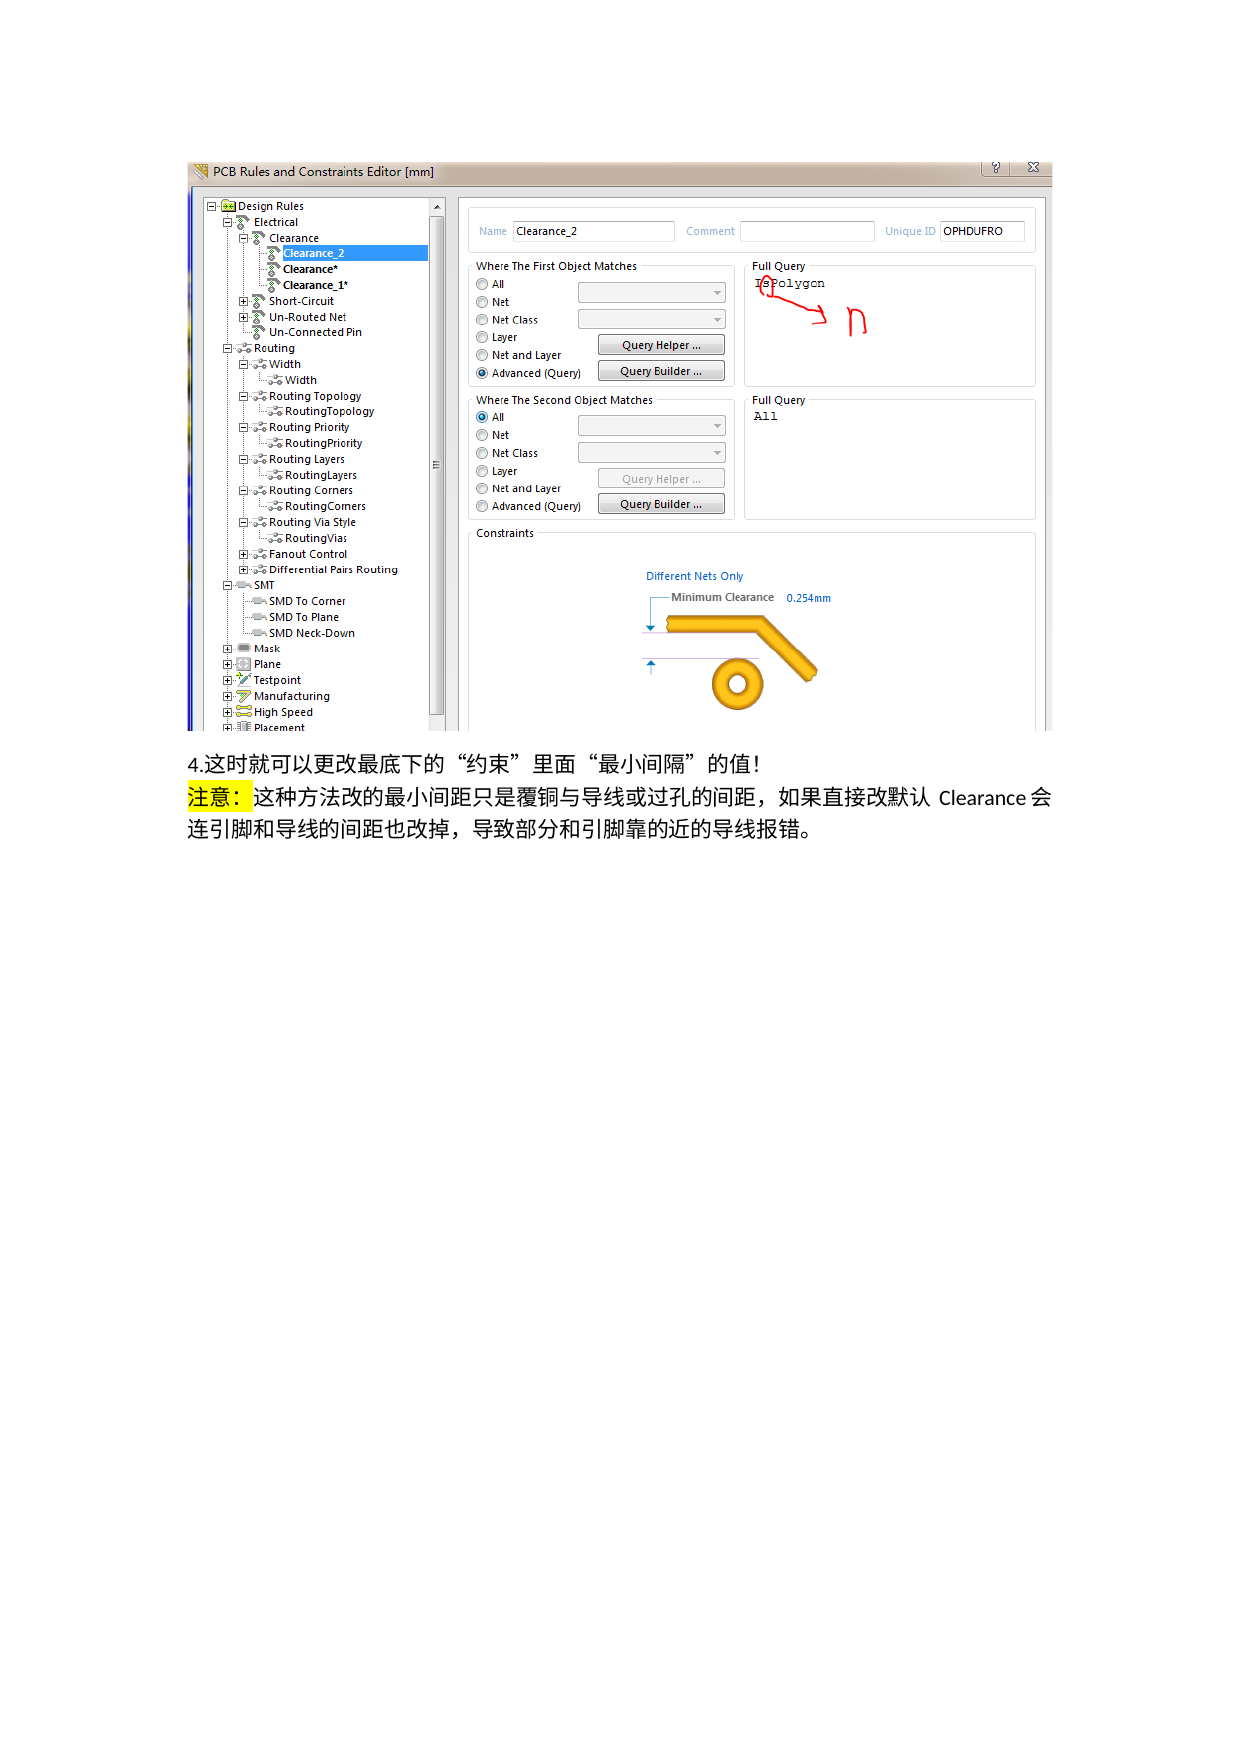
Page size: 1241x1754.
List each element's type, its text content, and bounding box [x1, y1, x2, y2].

picture [187, 162, 1053, 731]
text 4.这时就可以更改最底下的“约束”里面“最小间隔”的值！ [187, 747, 1053, 779]
text 注意：这种方法改的最小间距只是覆铜与导线或过孔的间距，如果直接改默认Clearance会连引脚和导线的间距也改掉，导致部分和引脚靠的近的导线报错。 [187, 779, 1053, 844]
